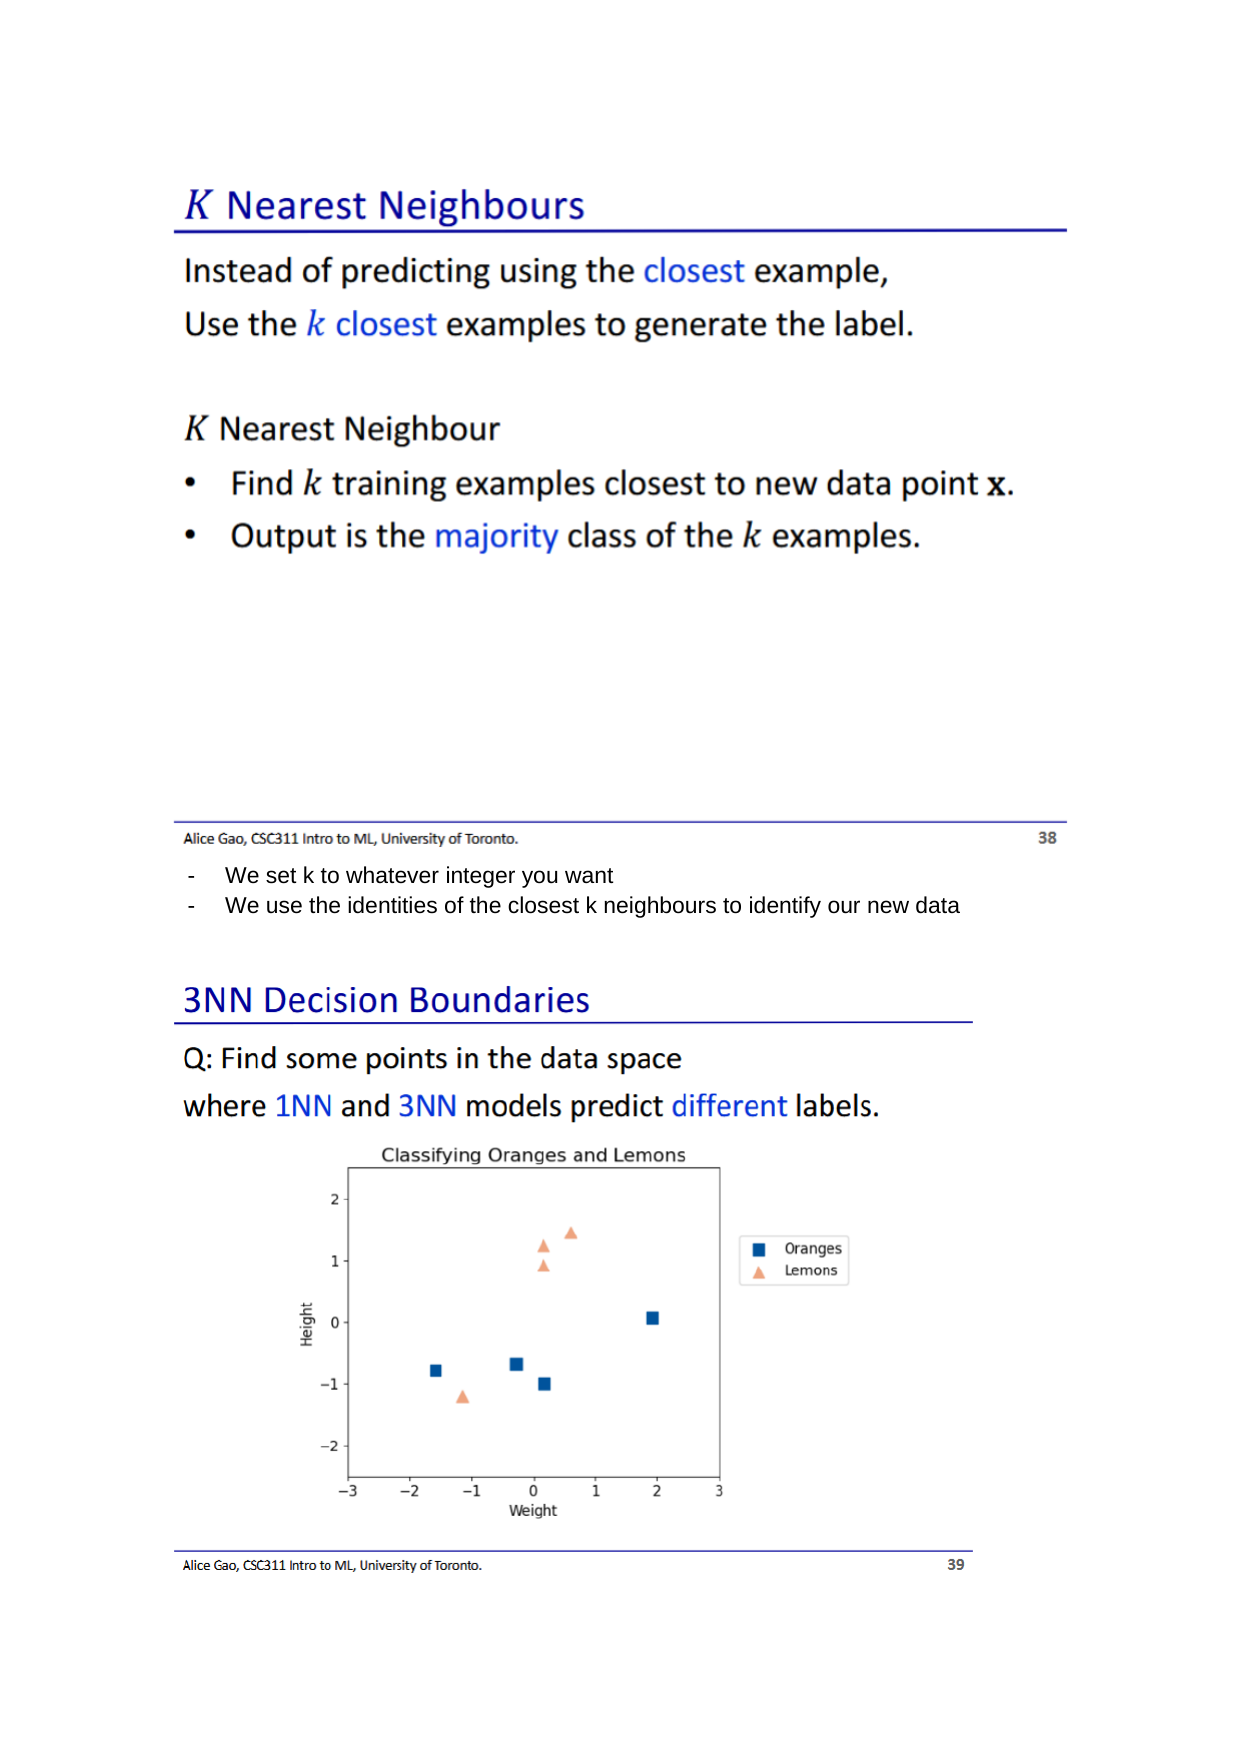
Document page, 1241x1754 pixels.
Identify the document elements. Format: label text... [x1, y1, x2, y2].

picture [150, 150, 1091, 859]
list We set k to whatever integer you want [187, 862, 1090, 888]
list We use the identities of the closest k neighbours to identify our new data [187, 892, 1090, 919]
picture [150, 952, 1006, 1588]
